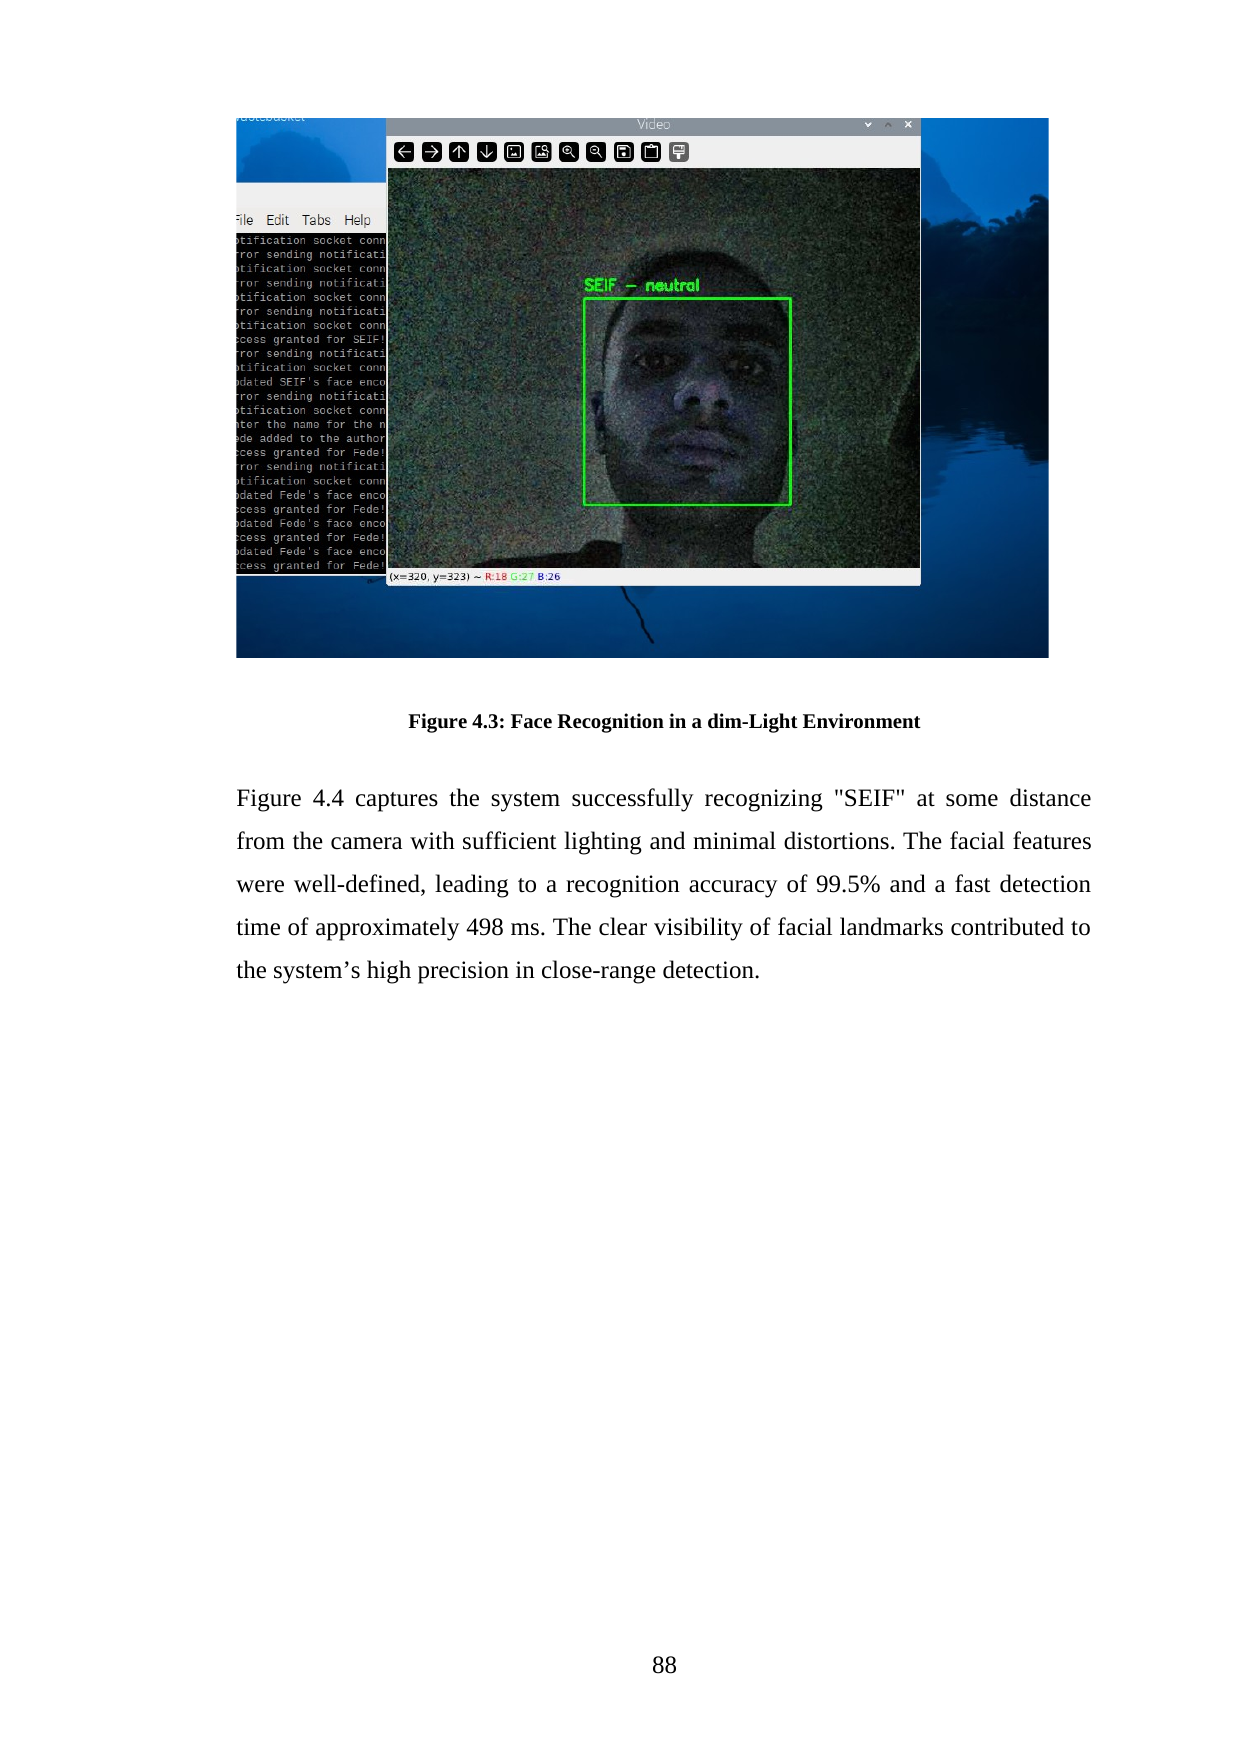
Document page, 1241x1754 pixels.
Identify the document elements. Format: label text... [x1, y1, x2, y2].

picture [236, 118, 1049, 658]
text Figure 4.4 captures the system successfully recognizing "SEIF" at some distance from the camera with sufficient lighting and minimal distortions. The facial features were well-defined, leading to a recognition accuracy of 99.5% and a fast detection time of approximately 498 ms. The clear visibility of facial landmarks contributed to the system’s high precision in close-range detection. [236, 783, 1092, 984]
text Figure 4.3: Face Recognition in a dim-Light Environment [236, 709, 1092, 733]
